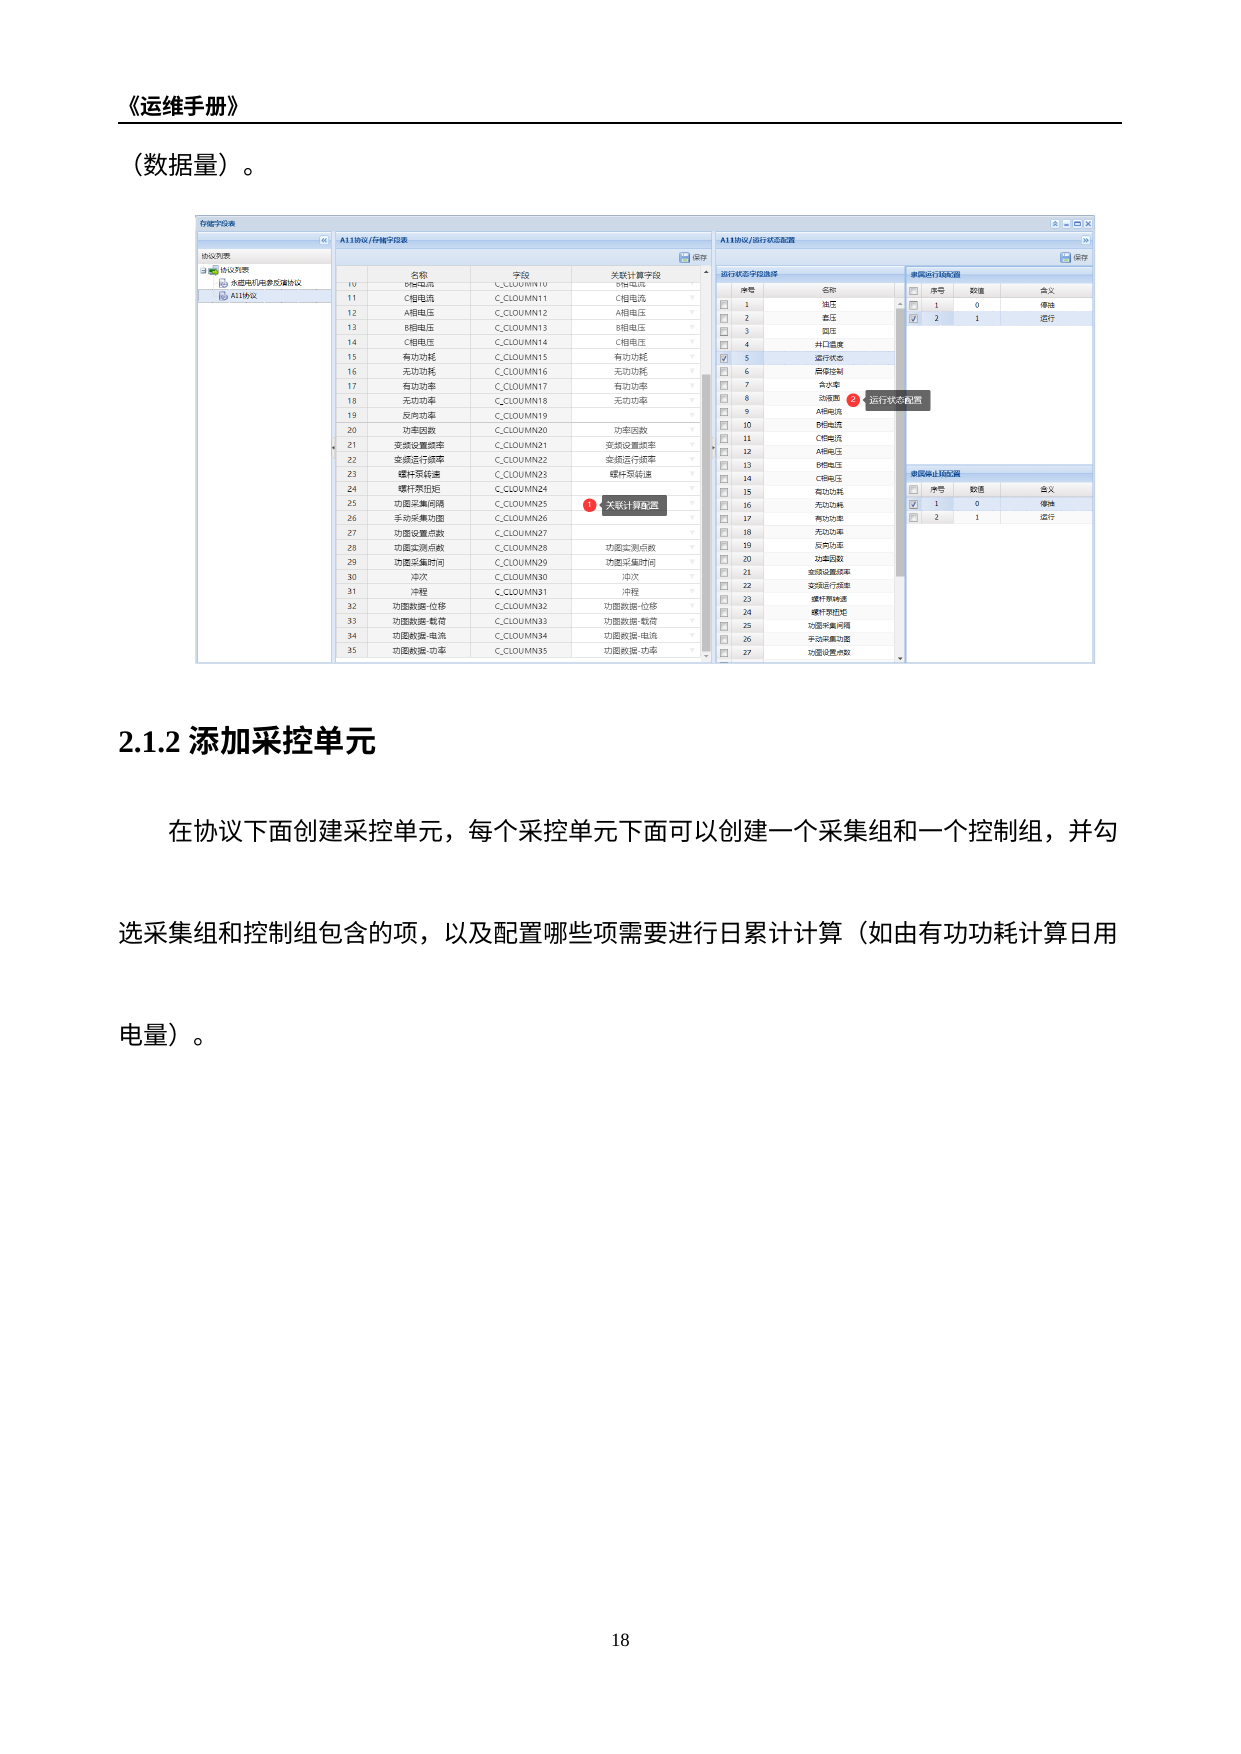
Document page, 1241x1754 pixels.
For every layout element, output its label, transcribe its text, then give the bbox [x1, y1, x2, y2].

text 在协议下面创建采控单元，每个采控单元下面可以创建一个采集组和一个控制组，并勾选采集组和控制组包含的项，以及配置哪些项需要进行日累计计算（如由有功功耗计算日用电量）。 [118, 796, 1122, 1067]
picture [195, 215, 1096, 664]
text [118, 129, 1122, 197]
subtitle 2.1.2 添加采控单元 [118, 705, 1122, 773]
